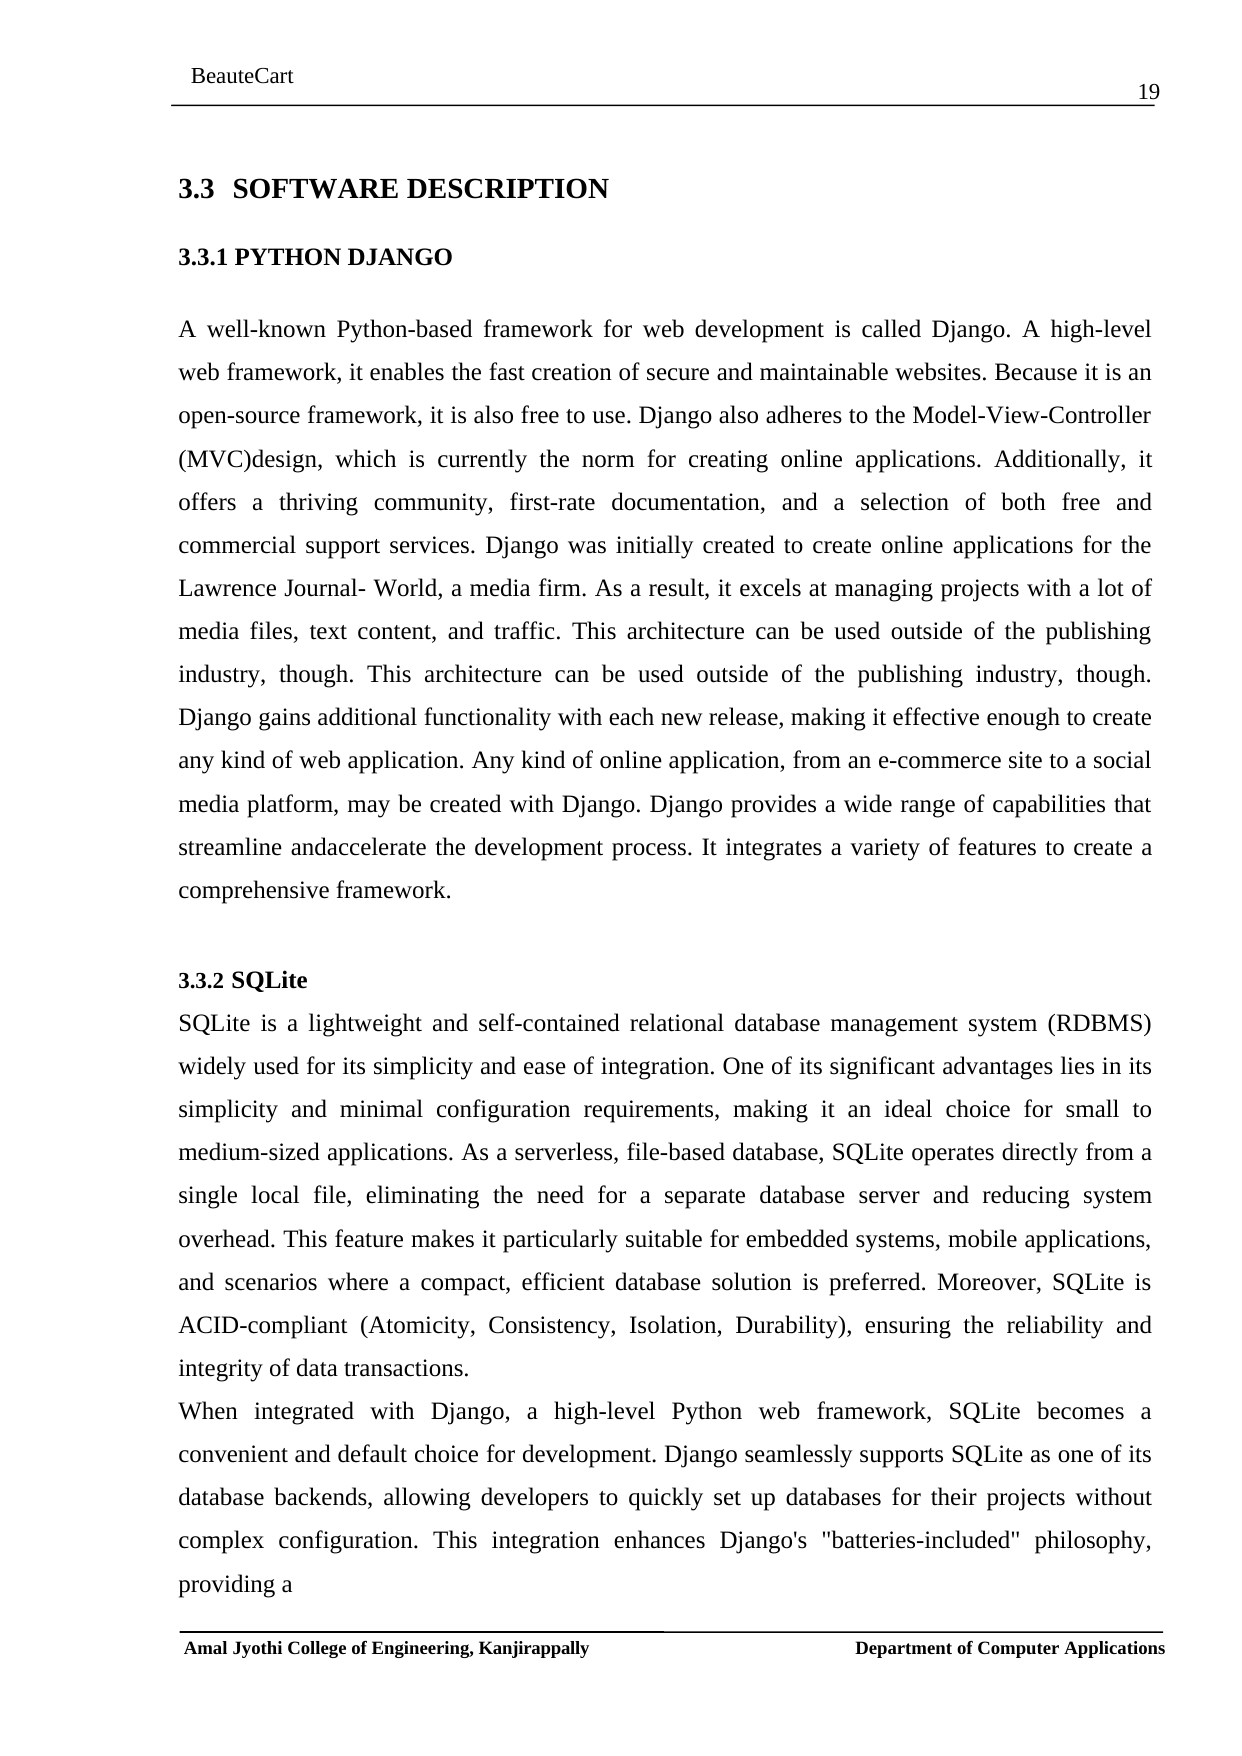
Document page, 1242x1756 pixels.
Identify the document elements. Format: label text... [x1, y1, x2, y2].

subtitle SQLite [178, 965, 1017, 994]
text A well-known Python-based framework for web development is called Django. A high-level web framework, it enables the fast creation of secure and maintainable websites. Because it is an open-source framework, it is also free to use. Django also adheres to the Model-View-Controller (MVC)design, which is currently the norm for creating online applications. Additionally, it offers a thriving community, first-rate documentation, and a selection of both free and commercial support services. Django was initially created to create online applications for the Lawrence Journal- World, a media firm. As a result, it excels at managing projects with a lot of media files, text content, and traffic. This architecture can be used outside of the publishing industry, though. This architecture can be used outside of the publishing industry, though. Django gains additional functionality with each new release, making it effective enough to create any kind of web application. Any kind of online application, from an e-commerce site to a social media platform, may be created with Django. Django provides a wide range of capabilities that streamline andaccelerate the development process. It integrates a variety of features to create a comprehensive framework. [178, 314, 1153, 904]
subtitle PYTHON DJANGO [178, 242, 1017, 271]
subtitle SOFTWARE DESCRIPTION [178, 171, 1153, 204]
text SQLite is a lightweight and self-contained relational database management system (RDBMS) widely used for its simplicity and ease of integration. One of its significant advantages lies in its simplicity and minimal configuration requirements, making it an ideal choice for small to medium-sized applications. As a serverless, file-based database, SQLite operates directly from a single local file, eliminating the need for a separate database server and reducing system overhead. This feature makes it particularly suitable for embedded systems, mobile applications, and scenarios where a compact, efficient database solution is preferred. Moreover, SQLite is ACID-compliant (Atomicity, Consistency, Isolation, Durability), ensuring the reliability and integrity of data transactions. [178, 1008, 1153, 1382]
text When integrated with Django, a high-level Python web framework, SQLite becomes a convenient and default choice for development. Django seamlessly supports SQLite as one of its database backends, allowing developers to quickly set up databases for their projects without complex configuration. This integration enhances Django's "batteries-included" philosophy, providing a [178, 1396, 1153, 1597]
